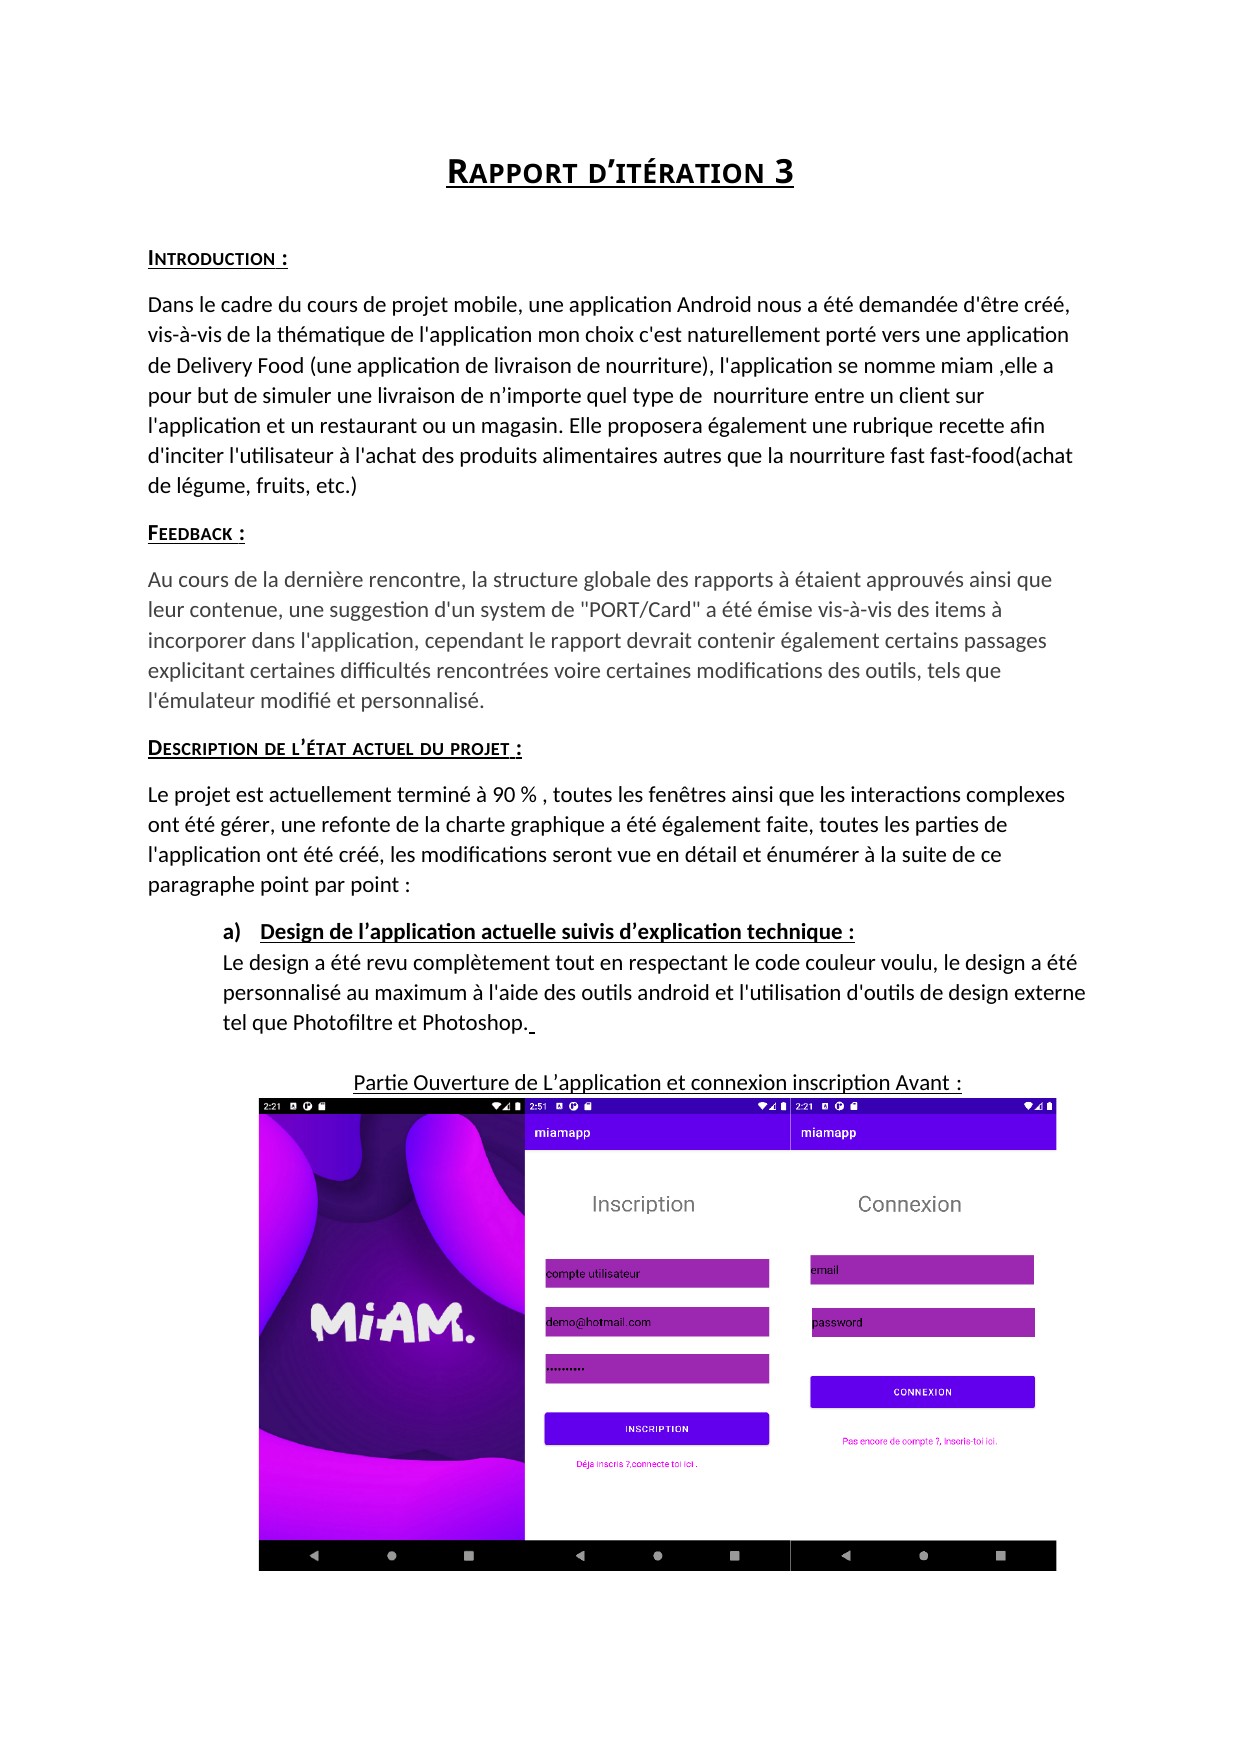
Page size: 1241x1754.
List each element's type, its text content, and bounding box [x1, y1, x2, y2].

subtitle Rapport d’itération 3 [148, 148, 1093, 193]
list Partie Ouverture de L’application et connexion inscription Avant : [223, 1068, 1093, 1096]
list Design de l’application actuelle suivis d’explication technique : [223, 917, 1093, 945]
text Introduction : [148, 243, 1093, 271]
picture [258, 1098, 1057, 1571]
text Dans le cadre du cours de projet mobile, une application Android nous a été demandée d'être créé, vis-à-vis de la thématique de l'application mon choix c'est naturellement porté vers une application de Delivery Food (une application de livraison de nourriture), l'application se nomme miam ,elle a pour but de simuler une livraison de n’importe quel type de nourriture entre un client sur l'application et un restaurant ou un magasin. Elle proposera également une rubrique recette afin d'inciter l'utilisateur à l'achat des produits alimentaires autres que la nourriture fast fast-food(achat de légume, fruits, etc.) [148, 290, 1093, 499]
text Au cours de la dernière rencontre, la structure globale des rapports à étaient approuvés ainsi que leur contenue, une suggestion d'un system de "PORT/Card" a été émise vis-à-vis des items à incorporer dans l'application, cependant le rapport devrait contenir également certains passages explicitant certaines difficultés rencontrées voire certaines modifications des outils, tels que l'émulateur modifié et personnalisé. [148, 565, 1093, 714]
text Le projet est actuellement terminé à 90 % , toutes les fenêtres ainsi que les interactions complexes ont été gérer, une refonte de la charte graphique a été également faite, toutes les parties de l'application ont été créé, les modifications seront vue en détail et énumérer à la suite de ce paragraphe point par point : [148, 780, 1093, 898]
text Description de l’état actuel du projet : [148, 733, 1093, 761]
list Le design a été revu complètement tout en respectant le code couleur voulu, le design a été personnalisé au maximum à l'aide des outils android et l'utilisation d'outils de design externe tel que Photofiltre et Photoshop. [223, 948, 1093, 1036]
text Feedback : [148, 518, 1093, 546]
